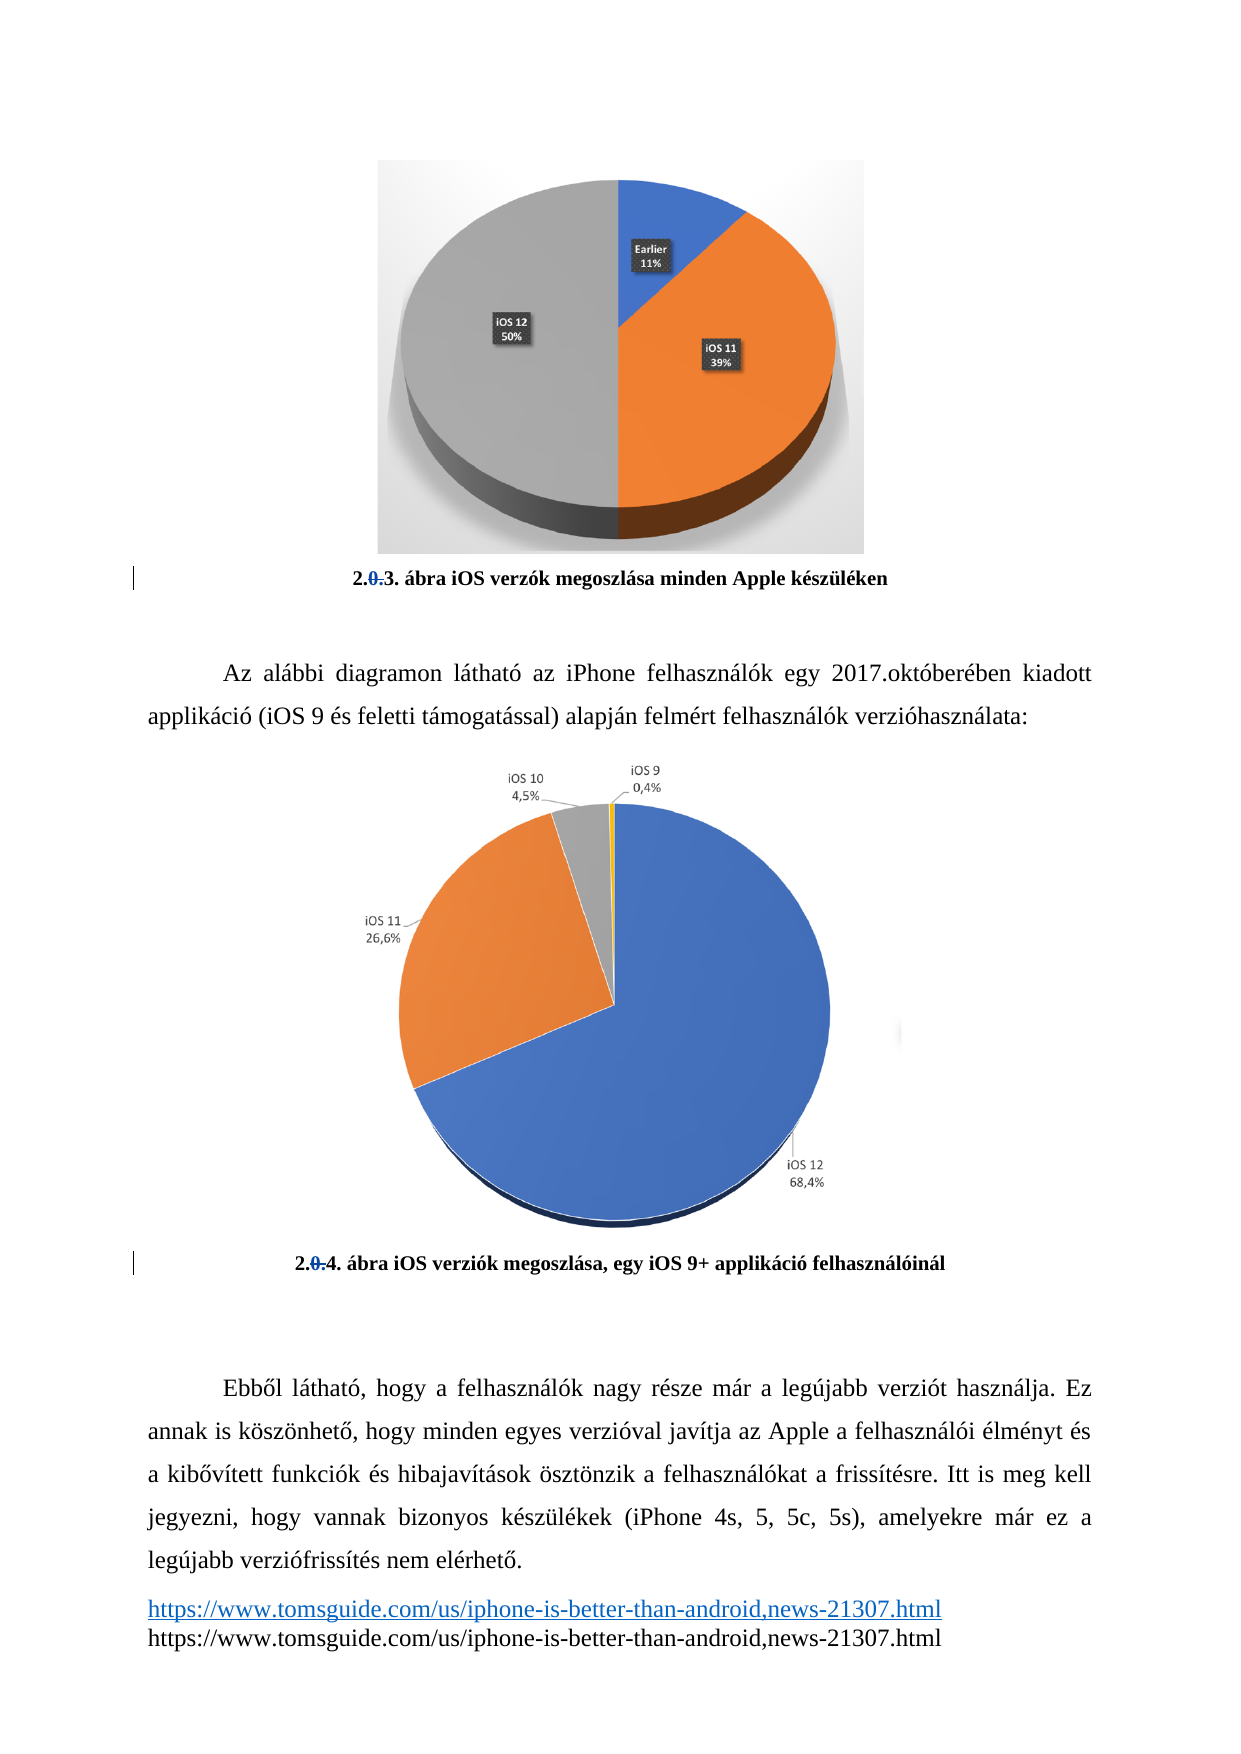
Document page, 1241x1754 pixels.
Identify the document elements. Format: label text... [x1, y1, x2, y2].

text Ebből látható, hogy a felhasználók nagy része már a legújabb verziót használja. Ez annak is köszönhető, hogy minden egyes verzióval javítja az Apple a felhasználói élményt és a kibővített funkciók és hibajavítások ösztönzik a felhasználókat a frissítésre. Itt is meg kell jegyezni, hogy vannak bizonyos készülékek (iPhone 4s, 5, 5c, 5s), amelyekre már ez a legújabb verziófrissítés nem elérhető. [148, 1373, 1092, 1574]
text Az alábbi diagramon látható az iPhone felhasználók egy 2017.októberében kiadott applikáció (iOS 9 és feletti támogatással) alapján felmért felhasználók verzióhasználata: [148, 658, 1092, 730]
picture [340, 756, 902, 1238]
picture [377, 160, 864, 554]
